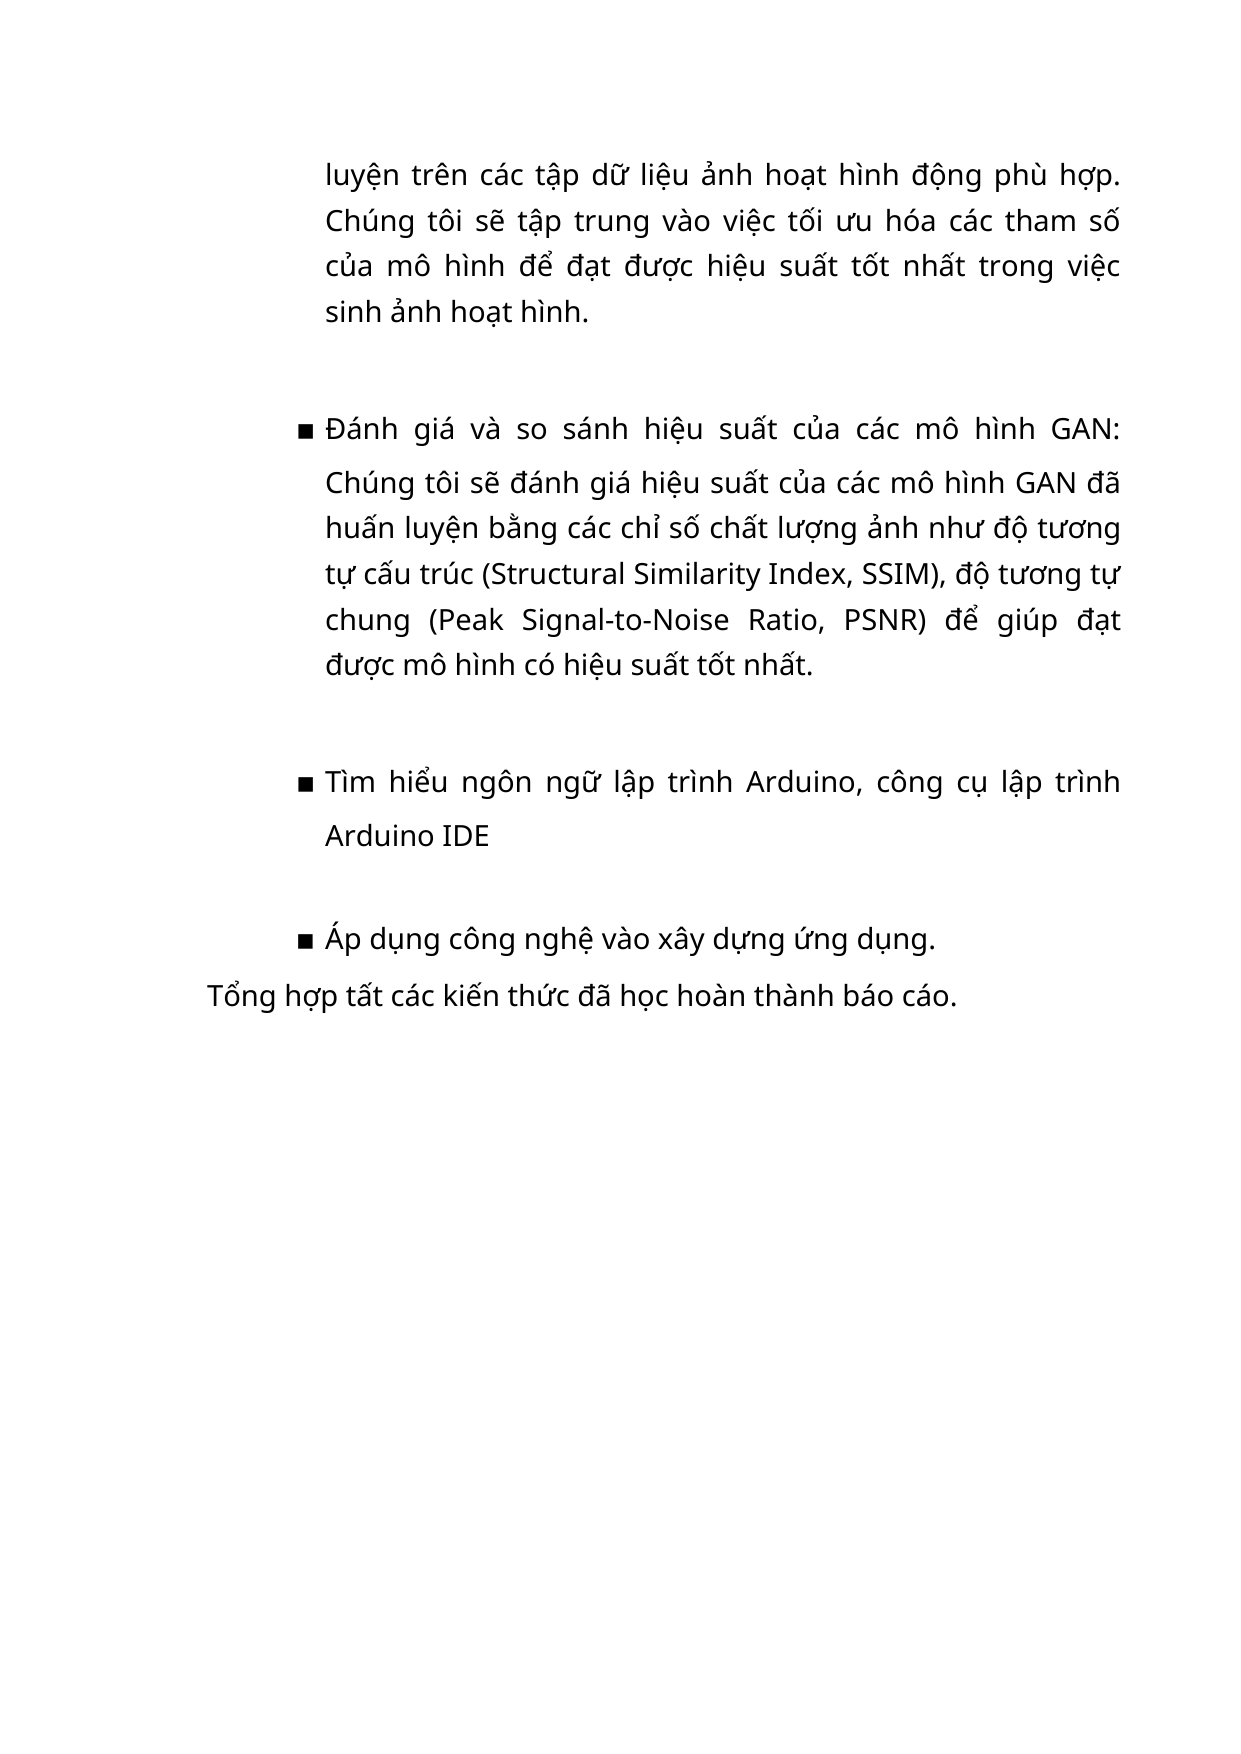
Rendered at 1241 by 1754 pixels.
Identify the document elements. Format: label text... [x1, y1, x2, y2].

list Tìm hiểu ngôn ngữ lập trình Arduino, công cụ lập trình Arduino IDE [296, 750, 1122, 855]
list Áp dụng công nghệ vào xây dựng ứng dụng. [295, 907, 1122, 966]
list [296, 154, 1122, 331]
list Đánh giá và so sánh hiệu suất của các mô hình GAN: Chúng tôi sẽ đánh giá hiệu suất của các mô hình GAN đã huấn luyện bằng các chỉ số chất lượng ảnh như độ tương tự cấu trúc (Structural Similarity Index, SSIM), độ tương tự chung (Peak Signal-to-Noise Ratio, PSNR) để giúp đạt được mô hình có hiệu suất tốt nhất. [296, 396, 1122, 684]
text Tổng hợp tất các kiến thức đã học hoàn thành báo cáo. [207, 975, 1122, 1015]
